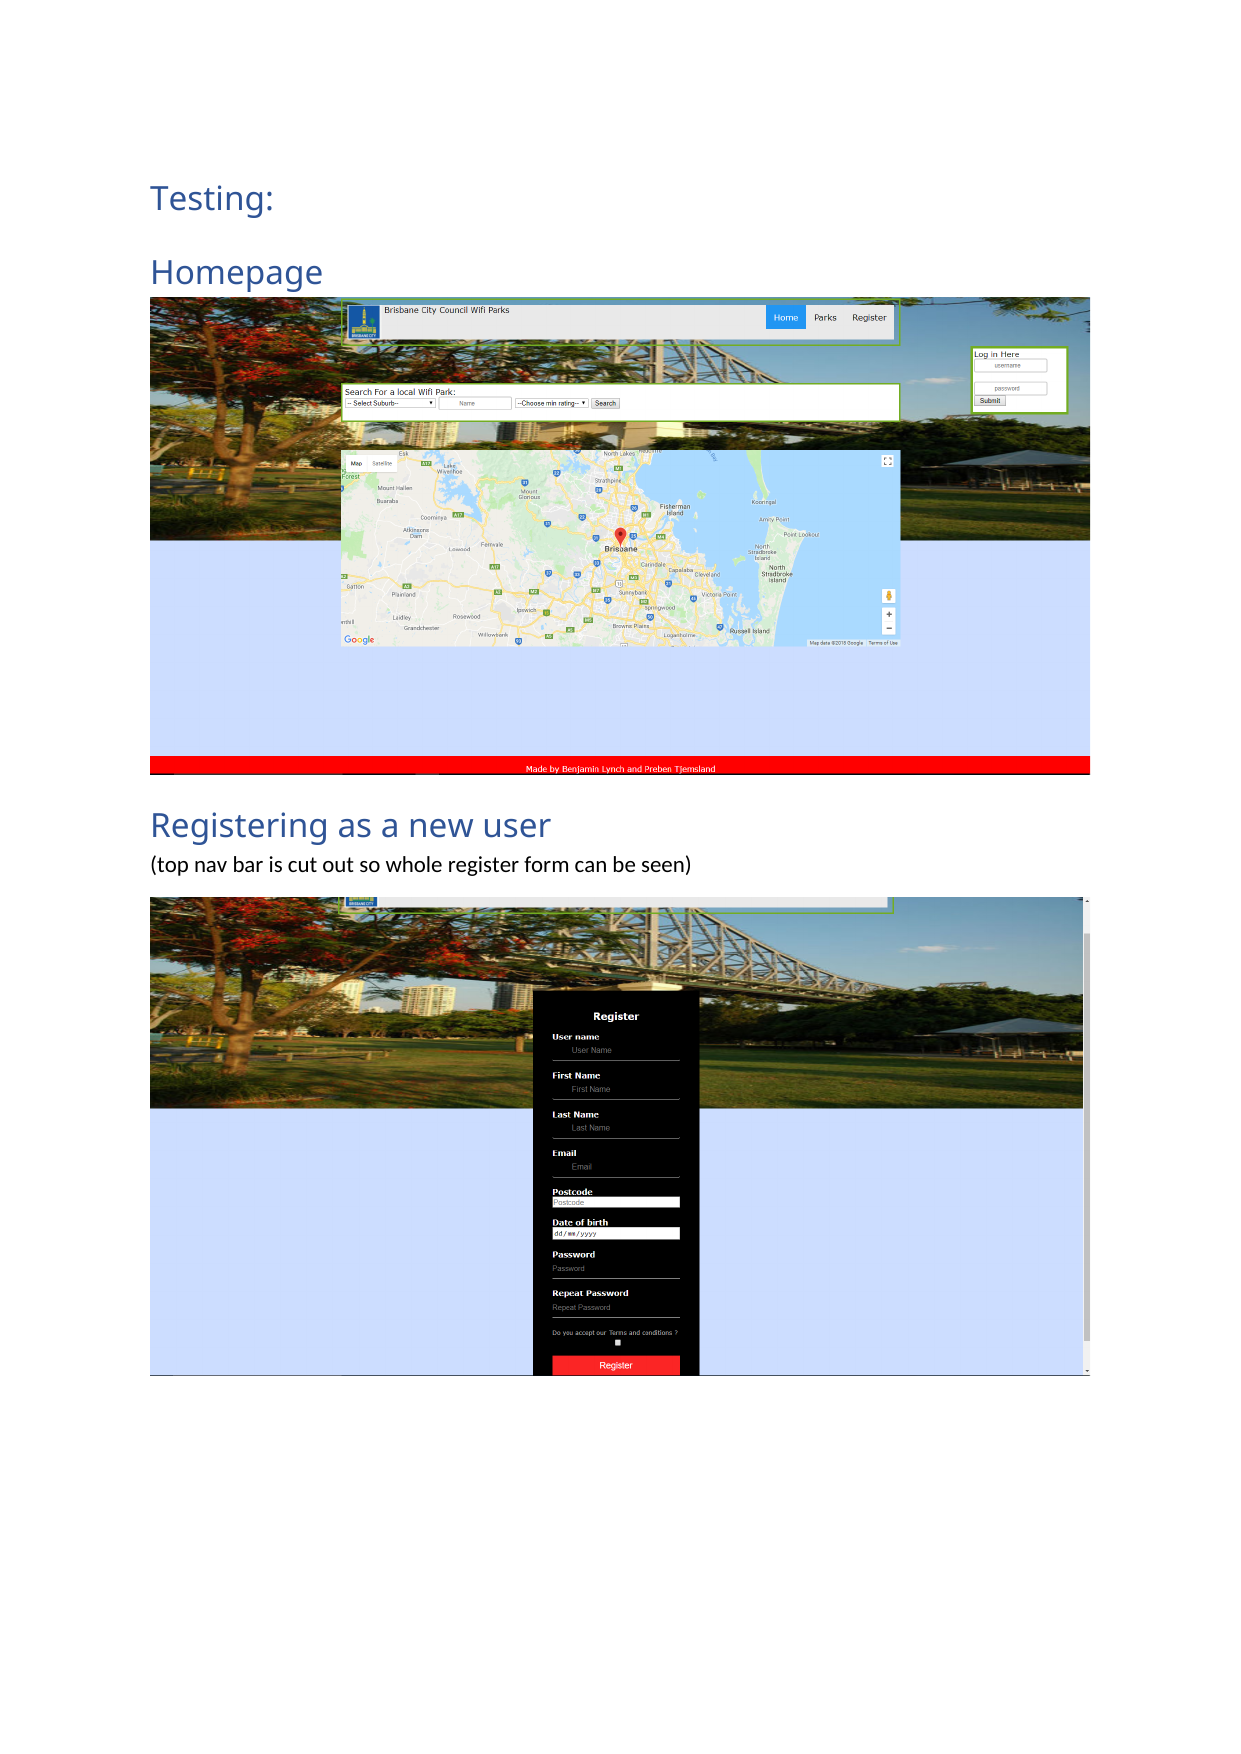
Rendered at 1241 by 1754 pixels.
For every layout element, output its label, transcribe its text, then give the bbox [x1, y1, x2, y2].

picture [150, 297, 1091, 775]
subtitle Homepage [150, 249, 1090, 294]
subtitle Registering as a new user [150, 802, 1090, 847]
subtitle Testing: [150, 175, 1090, 220]
picture [150, 897, 1091, 1376]
text (top nav bar is cut out so whole register form can be seen) [150, 851, 1090, 878]
